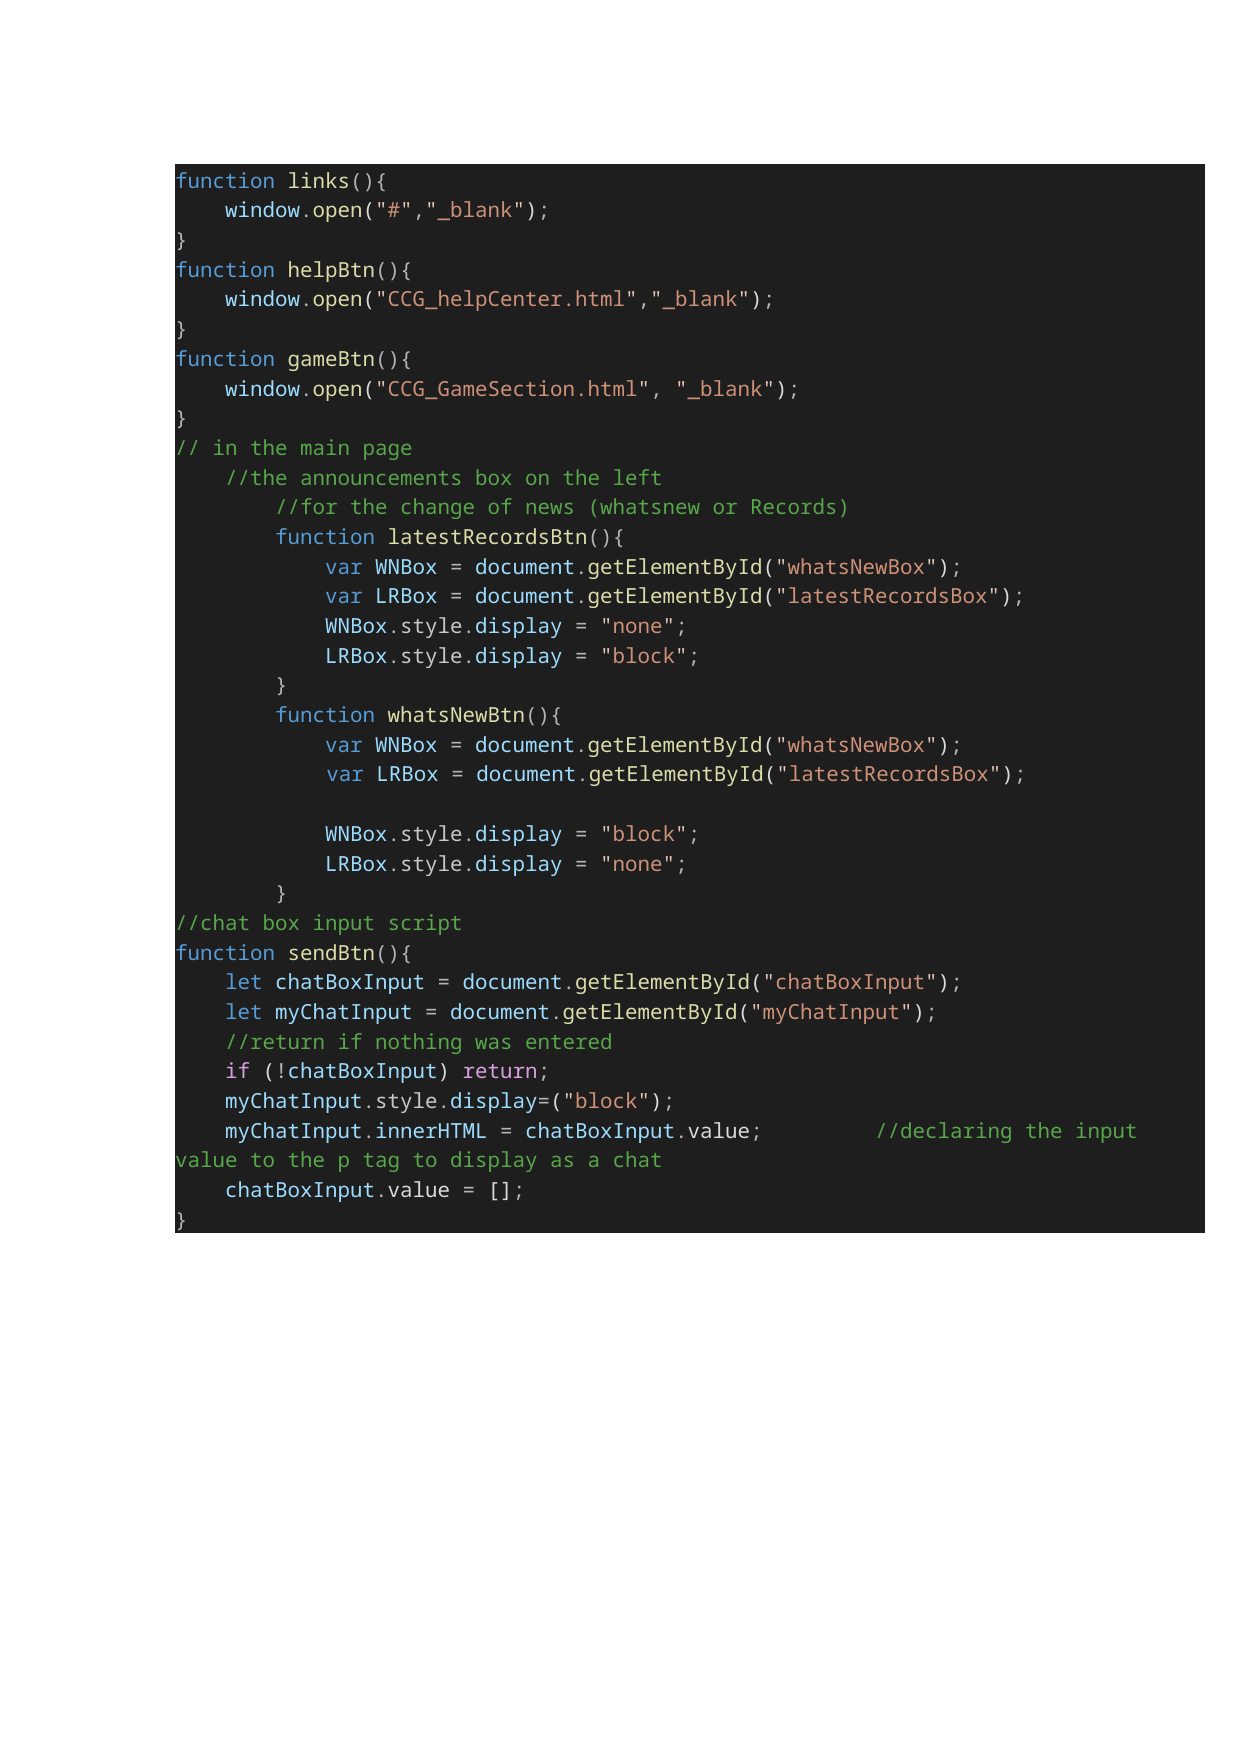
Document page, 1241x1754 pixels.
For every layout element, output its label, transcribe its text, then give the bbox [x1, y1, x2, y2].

text chatBoxInput.value = []; [175, 1174, 1205, 1204]
text function latestRecordsBtn(){ [175, 521, 1205, 551]
text function gameBtn(){ [175, 343, 1205, 372]
text var LRBox = document.getElementById("latestRecordsBox"); [175, 580, 1205, 610]
text } [175, 224, 1205, 254]
text WNBox.style.display = "block"; [175, 818, 1205, 847]
text } [175, 313, 1205, 343]
text var WNBox = document.getElementById("whatsNewBox"); [175, 551, 1205, 580]
text if (!chatBoxInput) return; [175, 1055, 1205, 1085]
text function sendBtn(){ [175, 937, 1205, 966]
text let myChatInput = document.getElementById("myChatInput"); [175, 996, 1205, 1026]
text WNBox.style.display = "none"; [175, 610, 1205, 639]
text function links(){ [175, 164, 1205, 194]
text myChatInput.style.display=("block"); [175, 1085, 1205, 1115]
text } [175, 669, 1205, 699]
text function whatsNewBtn(){ [175, 699, 1205, 729]
text // in the main page [175, 432, 1205, 461]
text //return if nothing was entered [175, 1026, 1205, 1055]
text window.open("#","_blank"); [175, 194, 1205, 224]
text LRBox.style.display = "block"; [175, 639, 1205, 669]
text var WNBox = document.getElementById("whatsNewBox"); [175, 729, 1205, 758]
text LRBox.style.display = "none"; [175, 847, 1205, 877]
text var LRBox = document.getElementById("latestRecordsBox"); [175, 758, 1205, 788]
text function helpBtn(){ [175, 254, 1205, 283]
text //chat box input script [175, 907, 1205, 937]
text //the announcements box on the left [175, 461, 1205, 491]
text window.open("CCG_helpCenter.html","_blank"); [175, 283, 1205, 313]
text //for the change of news (whatsnew or Records) [175, 491, 1205, 521]
text window.open("CCG_GameSection.html", "_blank"); [175, 372, 1205, 402]
text let chatBoxInput = document.getElementById("chatBoxInput"); [175, 966, 1205, 996]
text } [175, 402, 1205, 432]
text } [175, 1204, 1205, 1233]
text myChatInput.innerHTML = chatBoxInput.value; //declaring the input value to the p tag to display as a chat [175, 1115, 1205, 1174]
text } [175, 877, 1205, 907]
